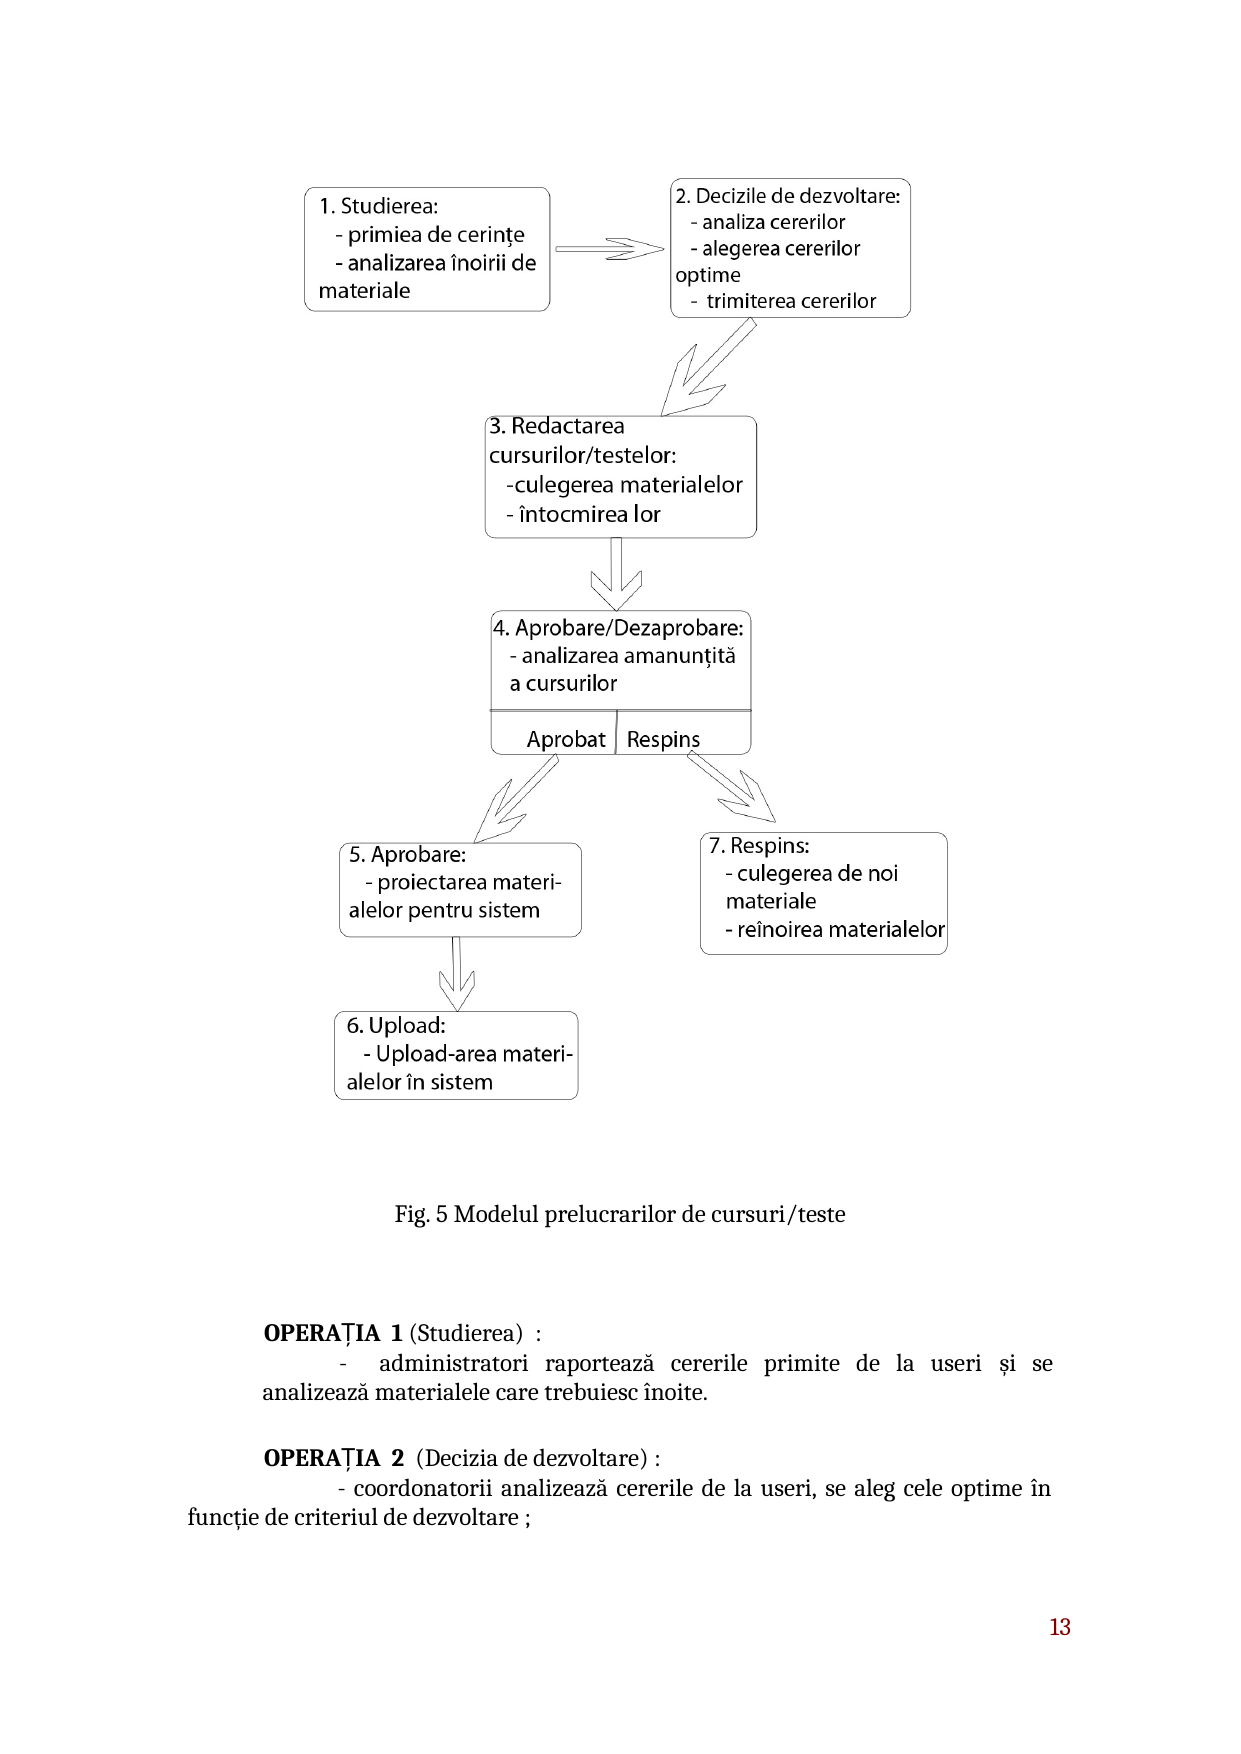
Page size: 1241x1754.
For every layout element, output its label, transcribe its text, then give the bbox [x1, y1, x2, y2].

text - coordonatorii analizează cererile de la useri, se aleg cele optime în funcție de criteriul de dezvoltare ; [187, 1474, 1053, 1532]
picture [265, 150, 975, 1151]
text - administratori raportează cererile primite de la useri și se analizează materialele care trebuiesc înoite. [262, 1349, 1053, 1406]
text OPERAȚIA 2 (Decizia de dezvoltare) : [187, 1440, 1053, 1474]
text OPERAȚIA 1 (Studierea) : [187, 1315, 1053, 1349]
text Fig. 5 Modelul prelucrarilor de cursuri/teste [187, 1200, 1053, 1229]
